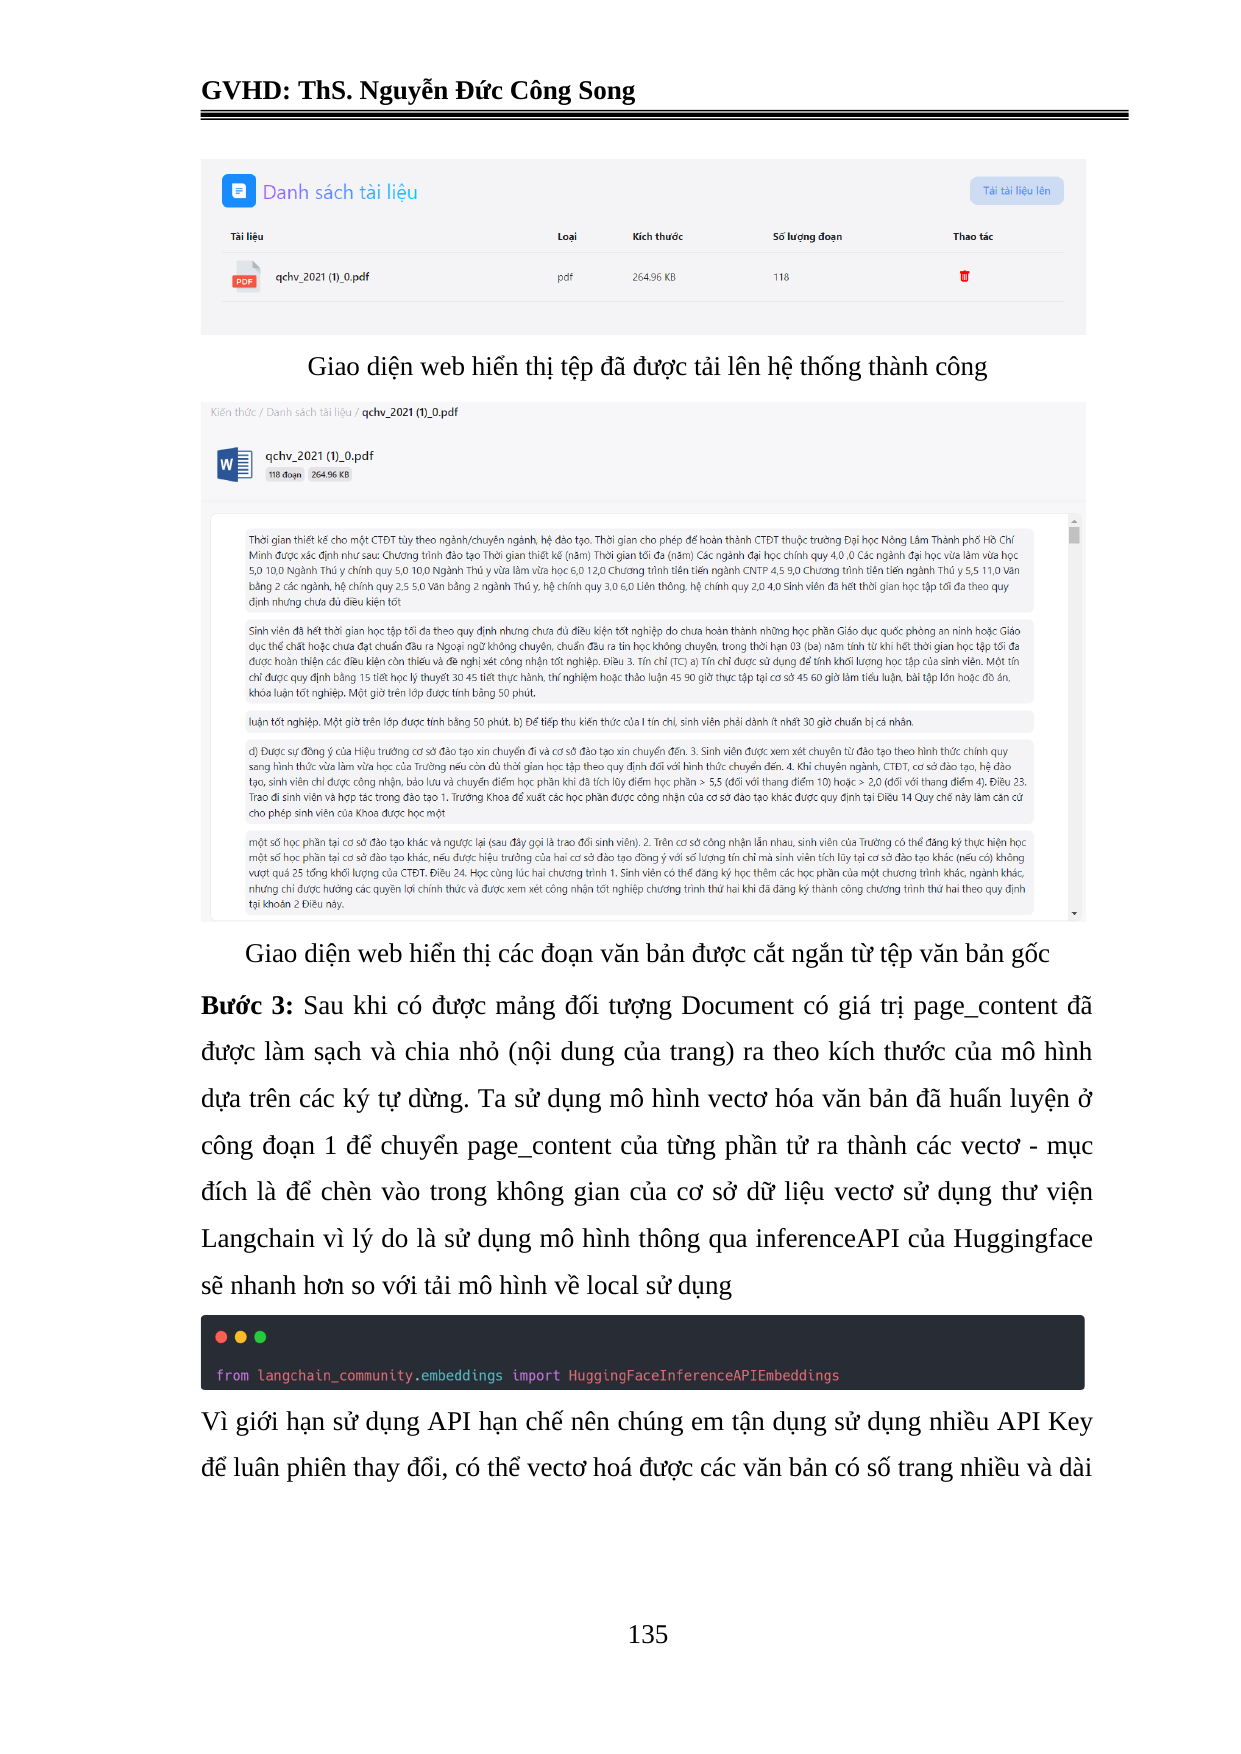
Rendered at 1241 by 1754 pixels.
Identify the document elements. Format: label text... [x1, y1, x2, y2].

text Giao diện web hiển thị tệp đã được tải lên hệ thống thành công [201, 350, 1094, 381]
picture [200, 402, 1086, 922]
text Giao diện web hiển thị các đoạn văn bản được cắt ngắn từ tệp văn bản gốc [201, 937, 1094, 968]
text Bước 3: Sau khi có được mảng đối tượng Document có giá trị page_content đã được làm sạch và chia nhỏ (nội dung của trang) ra theo kích thước của mô hình dựa trên các ký tự dừng. Ta sử dụng mô hình vectơ hóa văn bản đã huấn luyện ở công đoạn 1 để chuyển page_content của từng phần tử ra thành các vectơ - mục đích là để chèn vào trong không gian của cơ sở dữ liệu vectơ sử dụng thư viện Langchain vì lý do là sử dụng mô hình thông qua inferenceAPI của Huggingface sẽ nhanh hơn so với tải mô hình về local sử dụng [201, 989, 1094, 1300]
text Vì giới hạn sử dụng API hạn chế nên chúng em tận dụng sử dụng nhiều API Key để luân phiên thay đổi, có thể vectơ hoá được các văn bản có số trang nhiều và dài [201, 1405, 1094, 1483]
picture [200, 1315, 1085, 1390]
picture [200, 159, 1087, 335]
